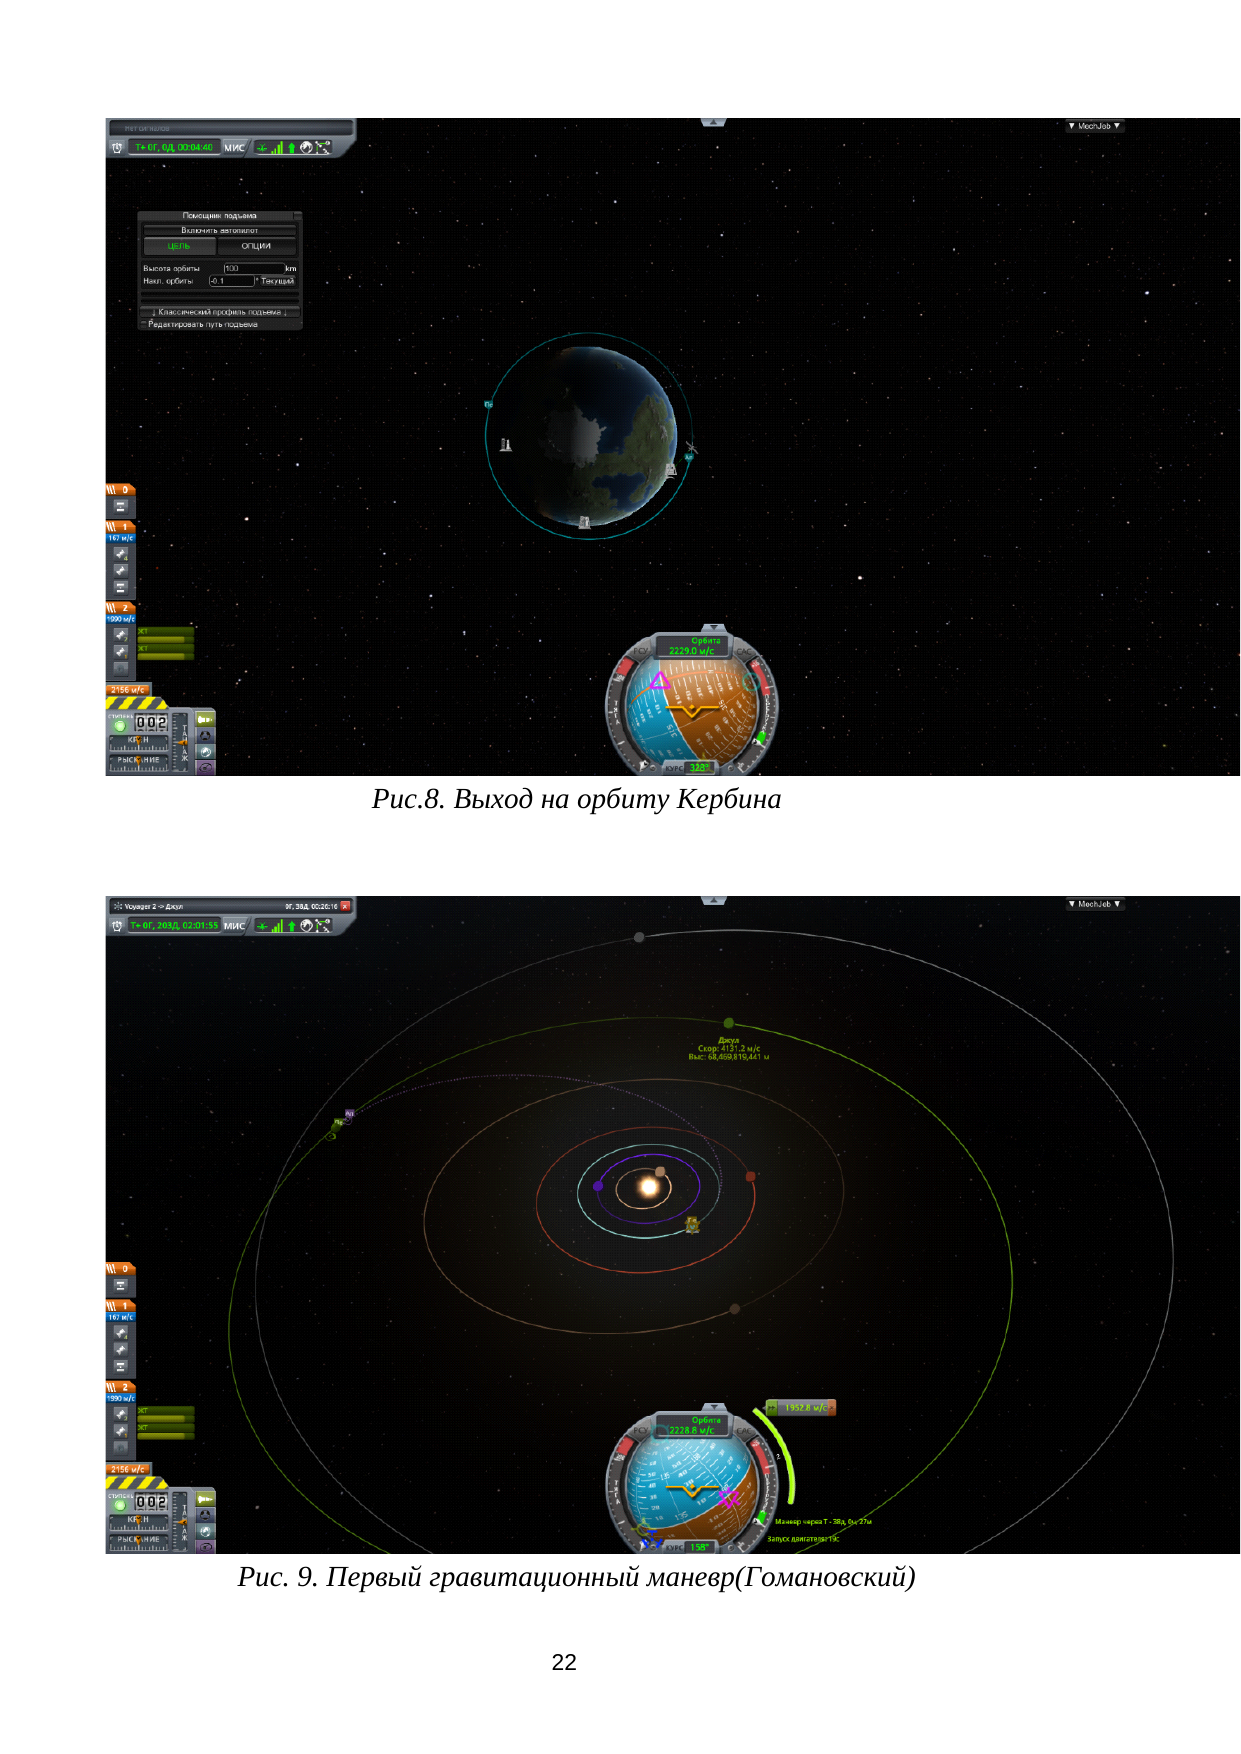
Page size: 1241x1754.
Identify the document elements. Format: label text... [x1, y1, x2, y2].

picture [105, 896, 1241, 1554]
picture [105, 118, 1241, 776]
